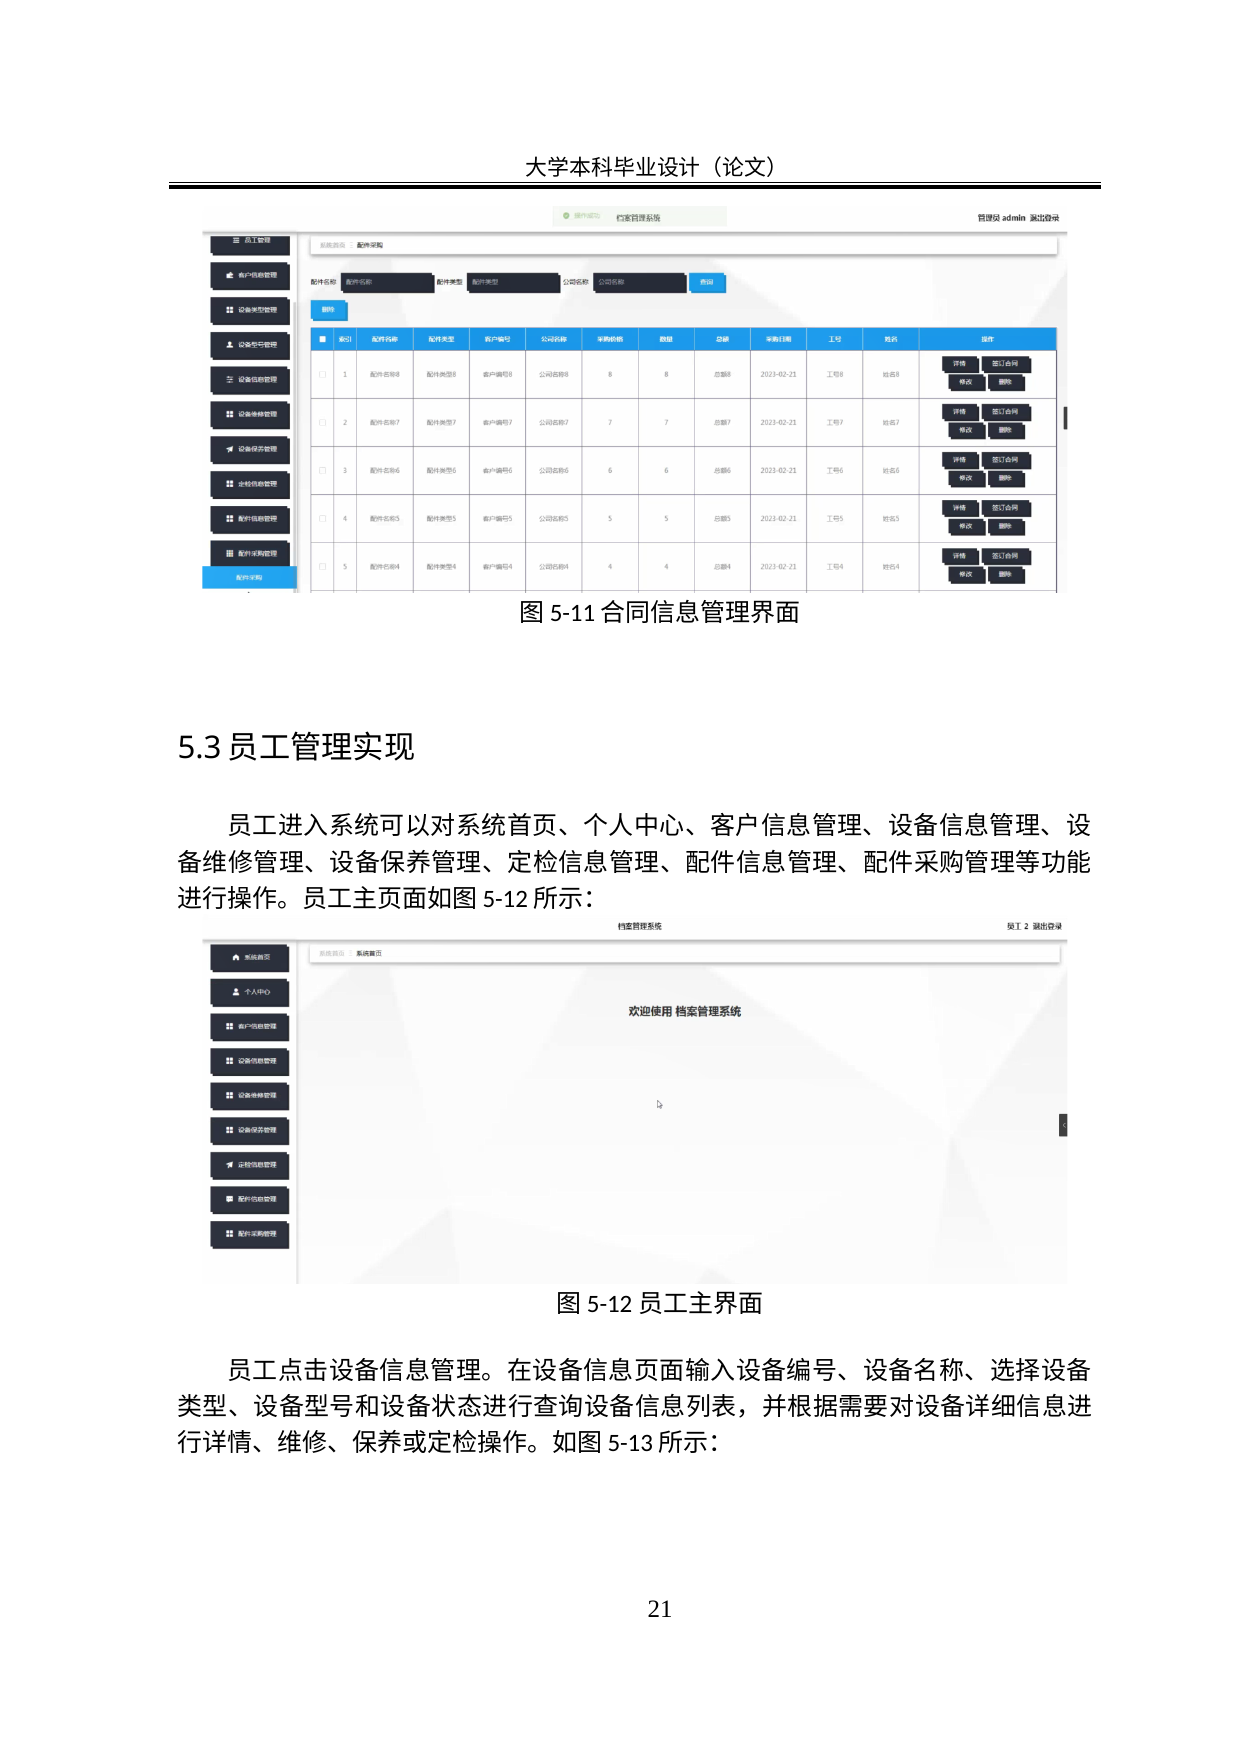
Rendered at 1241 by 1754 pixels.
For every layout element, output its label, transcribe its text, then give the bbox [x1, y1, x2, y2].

picture [202, 206, 1068, 593]
text 图5-12 员工主界面 [177, 1284, 1092, 1320]
subtitle 5.3员工管理实现 [177, 722, 1092, 767]
text 图5-11合同信息管理界面 [177, 592, 1092, 628]
text 员工进入系统可以对系统首页、个人中心、客户信息管理、设备信息管理、设备维修管理、设备保养管理、定检信息管理、配件信息管理、配件采购管理等功能进行操作。员工主页面如图5-12所示： [177, 806, 1092, 914]
text 员工点击设备信息管理。在设备信息页面输入设备编号、设备名称、选择设备类型、设备型号和设备状态进行查询设备信息列表，并根据需要对设备详细信息进行详情、维修、保养或定检操作。如图5-13所示： [177, 1350, 1092, 1459]
picture [202, 914, 1068, 1284]
